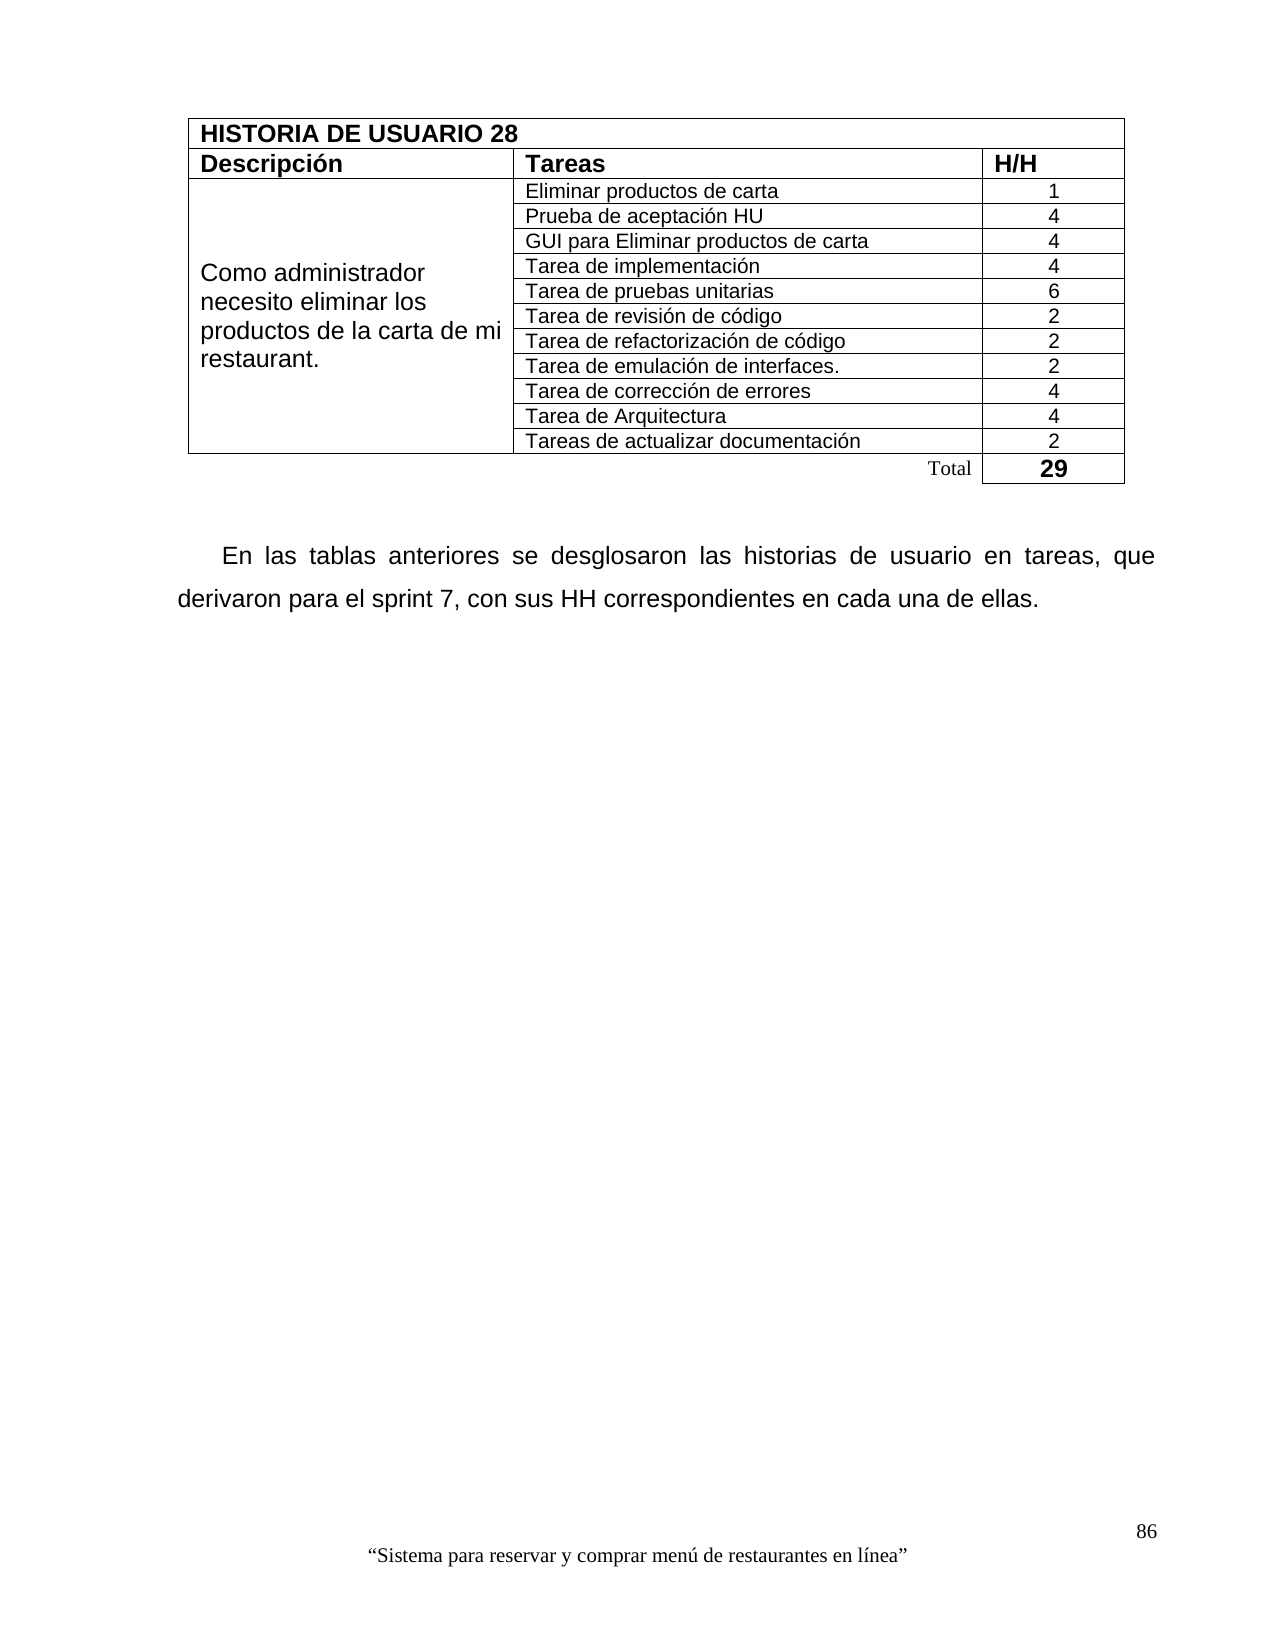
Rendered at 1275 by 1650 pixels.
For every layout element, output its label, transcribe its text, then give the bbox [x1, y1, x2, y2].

text En las tablas anteriores se desglosaron las historias de usuario en tareas, que derivaron para el sprint 7, con sus HH correspondientes en cada una de ellas. [177, 541, 1157, 613]
table_cell Tarea de implementación [514, 254, 982, 278]
table_cell 29 [983, 454, 1124, 482]
table_cell Eliminar productos de carta [514, 179, 982, 203]
table_cell Tarea de refactorización de código [514, 329, 982, 353]
table_cell Tareas de actualizar documentación [514, 429, 982, 453]
table_cell 4 [983, 204, 1124, 228]
table_cell Tarea de Arquitectura [514, 404, 982, 428]
table_cell 2 [983, 429, 1124, 453]
table_cell 4 [983, 404, 1124, 428]
table_cell 2 [983, 354, 1124, 378]
table_cell 2 [983, 329, 1124, 353]
table_cell Descripción [189, 149, 513, 178]
table_cell 6 [983, 279, 1124, 303]
table_cell Como administrador necesito eliminar los productos de la carta de mi restaurant. [189, 179, 513, 453]
table_cell 2 [983, 304, 1124, 328]
table_cell GUI para Eliminar productos de carta [514, 229, 982, 253]
table_cell 4 [983, 229, 1124, 253]
table_cell Prueba de aceptación HU [514, 204, 982, 228]
table_cell Tarea de corrección de errores [514, 379, 982, 403]
table_cell 4 [983, 254, 1124, 278]
table_cell Total [189, 454, 982, 482]
table_cell Tarea de emulación de interfaces. [514, 354, 982, 378]
table_cell H/H [983, 149, 1124, 178]
table_cell 1 [983, 179, 1124, 203]
table_cell Tarea de revisión de código [514, 304, 982, 328]
table_cell Tareas [514, 149, 982, 178]
table_cell 4 [983, 379, 1124, 403]
table_header HISTORIA DE USUARIO 28 [189, 119, 1124, 148]
table_cell Tarea de pruebas unitarias [514, 279, 982, 303]
